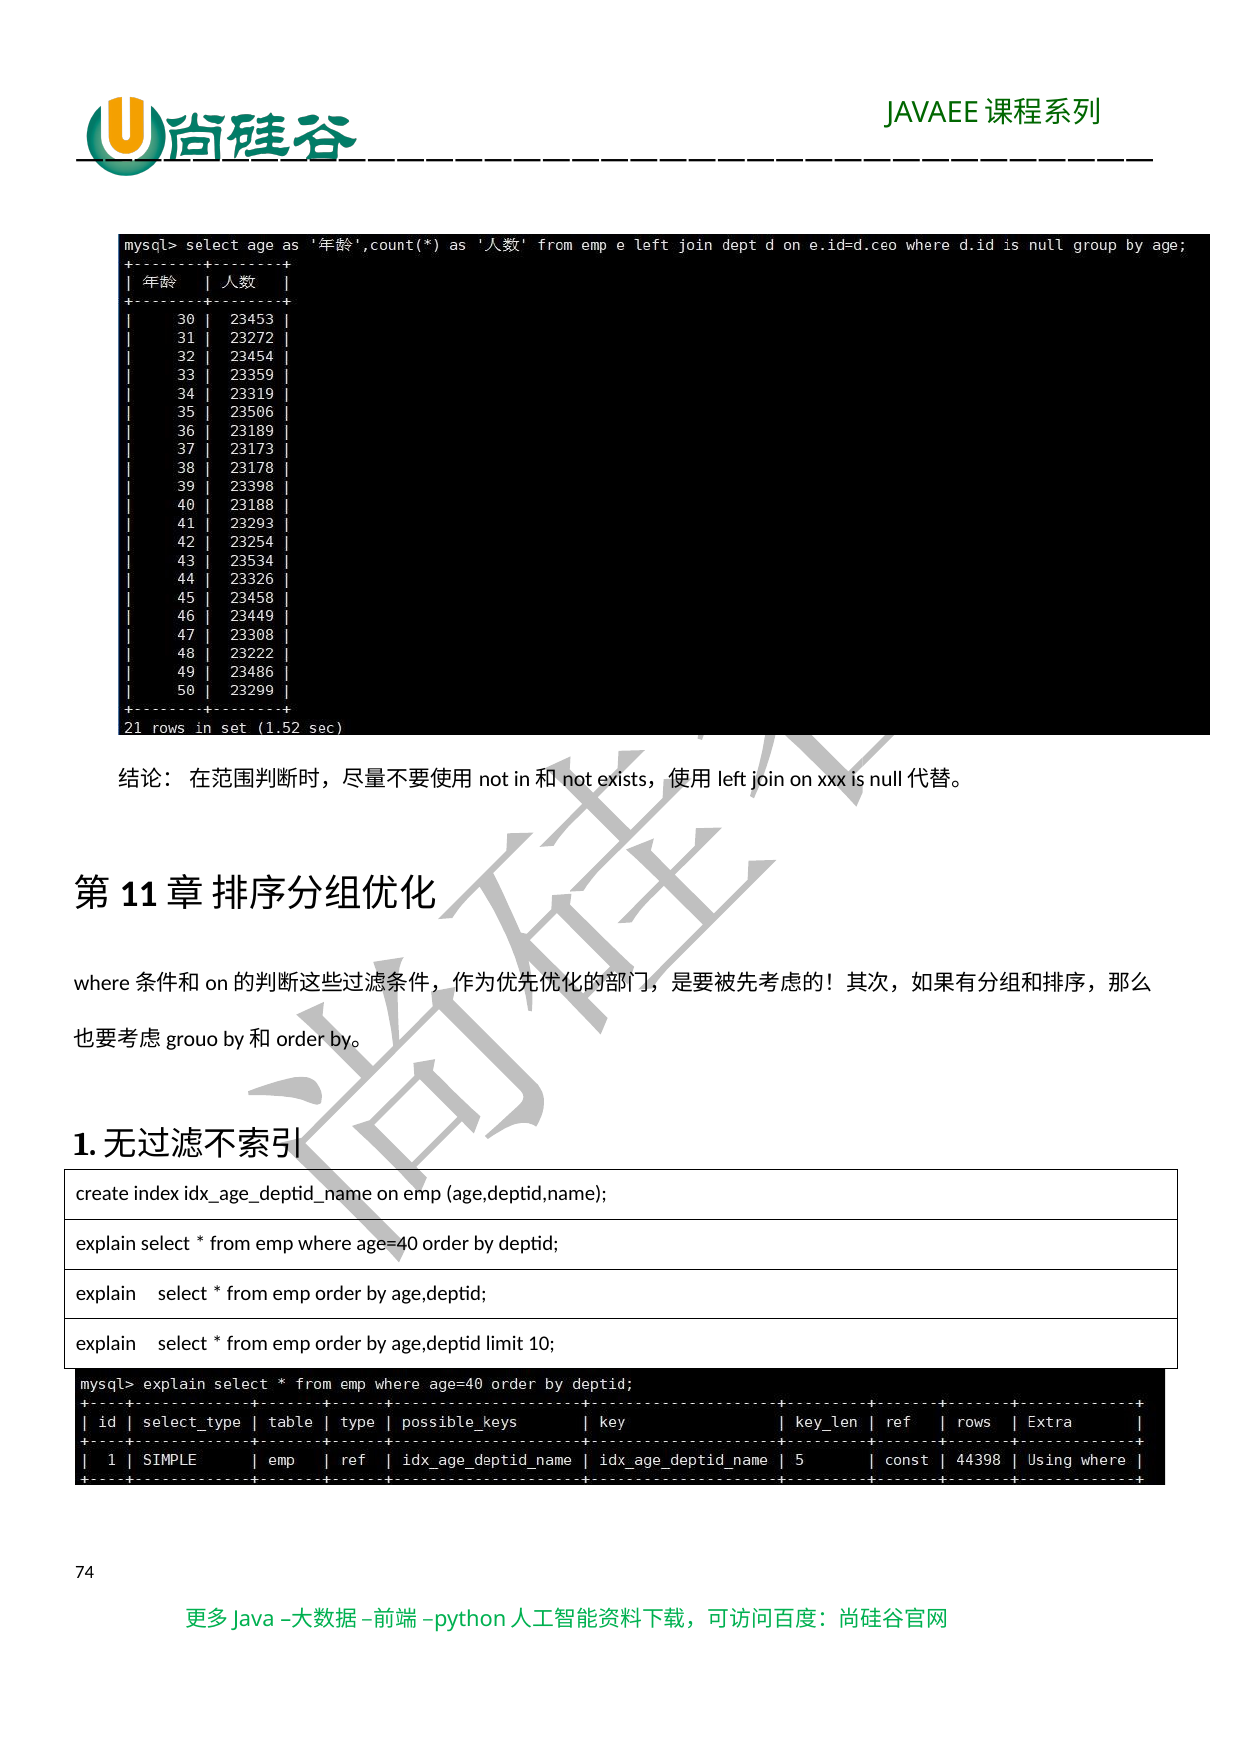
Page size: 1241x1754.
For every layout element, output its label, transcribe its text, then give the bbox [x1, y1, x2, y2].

picture [75, 88, 363, 184]
subtitle 1. 无过滤不索引 [73, 1117, 865, 1165]
picture [75, 1369, 1166, 1485]
table_cell explain select * from emp order by age,deptid; [65, 1270, 1177, 1318]
text 结论： 在范围判断时，尽量不要使用 not in 和 not exists，使用 left join on xxx is null 代替。 [119, 761, 1177, 793]
picture [118, 234, 1210, 735]
text where 条件和 on 的判断这些过滤条件，作为优先优化的部门，是要被先考虑的！其次，如果有分组和排序，那么 [73, 965, 1177, 996]
subtitle 第 11 章 排序分组优化 [73, 863, 1177, 917]
table_header create index idx_age_deptid_name on emp (age,deptid,name); [65, 1170, 1177, 1219]
text 也要考虑 grouo by 和 order by。 [73, 1021, 1177, 1053]
table_cell explain select * from emp order by age,deptid limit 10; [65, 1319, 1177, 1368]
table_cell explain select * from emp where age=40 order by deptid; [65, 1220, 1177, 1268]
